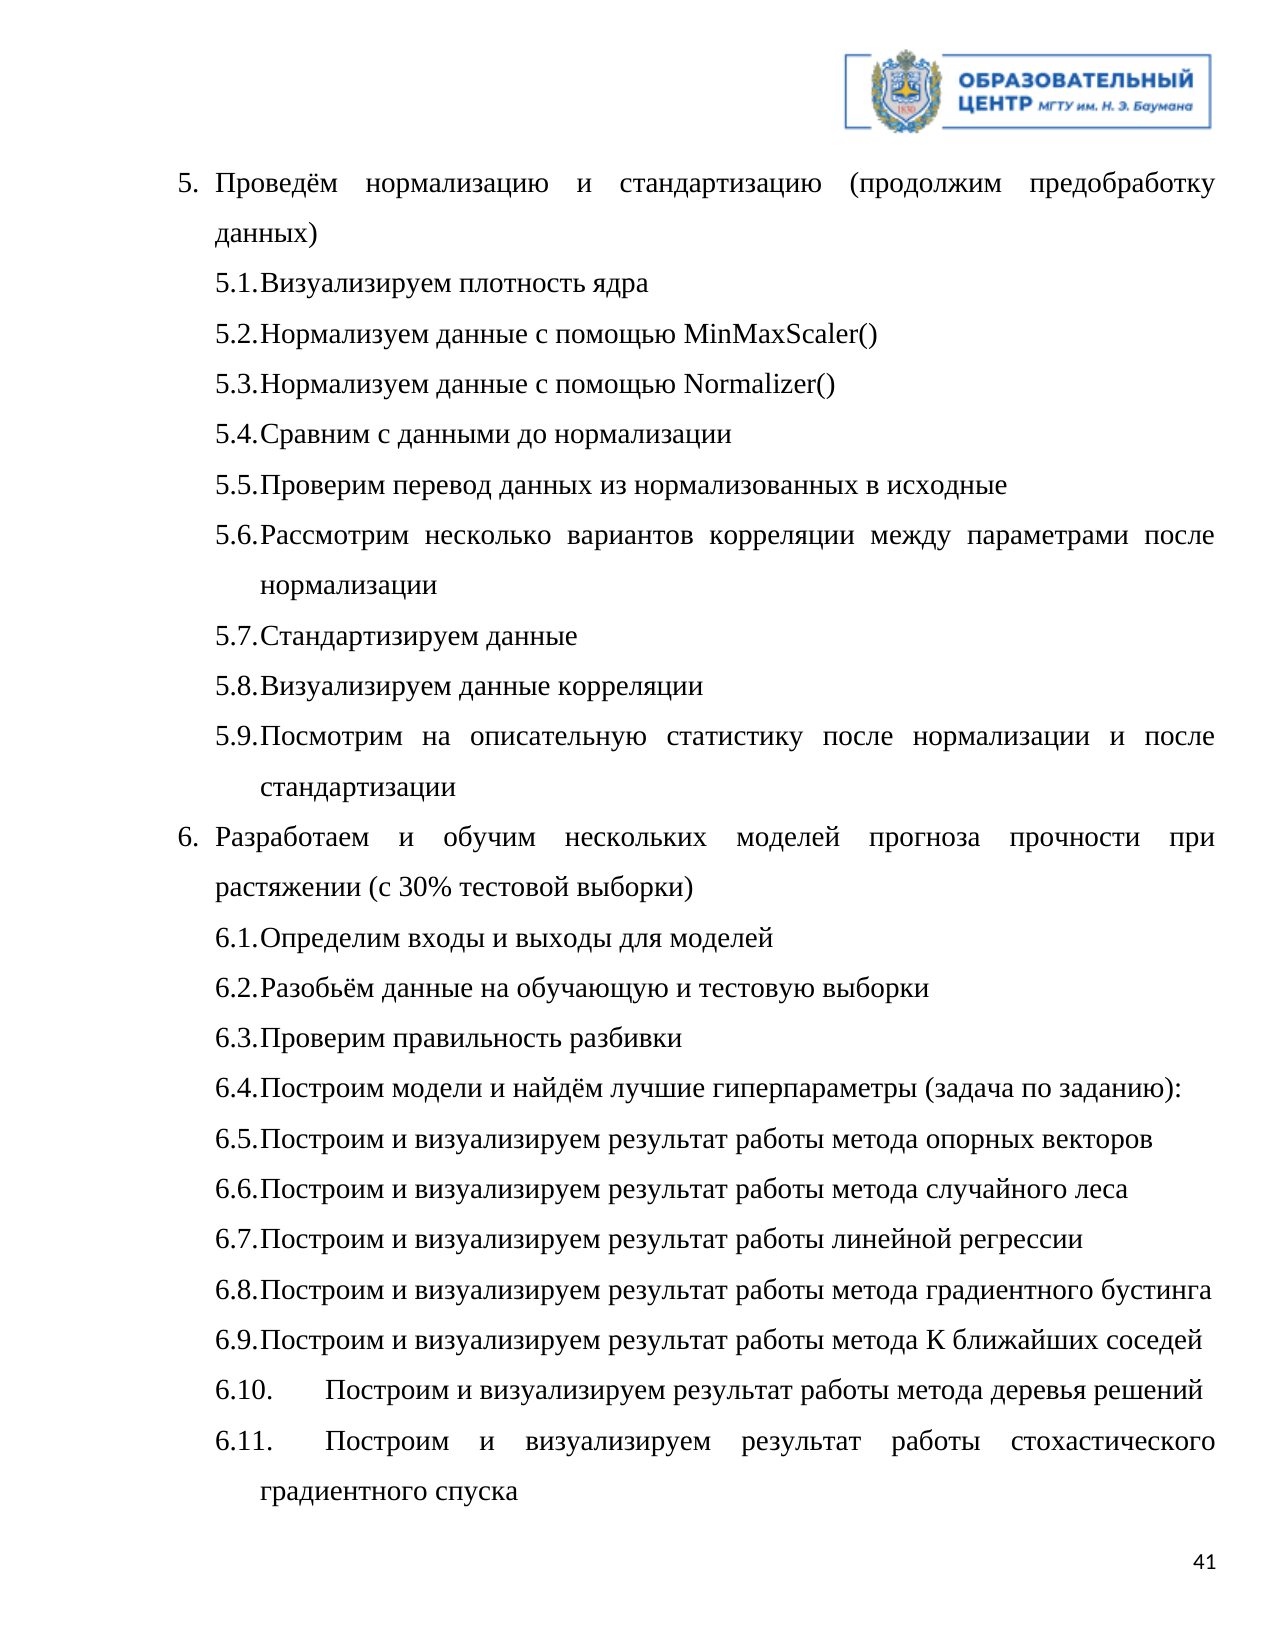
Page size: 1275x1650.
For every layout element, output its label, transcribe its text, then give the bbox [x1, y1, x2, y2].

list Построим и визуализируем результат работы метода случайного леса [215, 1171, 1216, 1205]
list Построим и визуализируем результат работы метода опорных векторов [215, 1121, 1216, 1154]
list Рассмотрим несколько вариантов корреляции между параметрами после нормализации [215, 517, 1216, 601]
list Построим и визуализируем результат работы линейной регрессии [215, 1222, 1216, 1255]
list Нормализуем данные с помощью Normalizer() [215, 366, 1216, 400]
list Разобьём данные на обучающую и тестовую выборки [215, 970, 1216, 1003]
picture [814, 26, 1262, 149]
list Проверим правильность разбивки [215, 1020, 1216, 1054]
list Определим входы и выходы для моделей [215, 920, 1216, 953]
list Разработаем и обучим нескольких моделей прогноза прочности при растяжении (с 30% тестовой выборки) [177, 819, 1216, 903]
list Проверим перевод данных из нормализованных в исходные [215, 467, 1216, 500]
list Посмотрим на описательную статистику после нормализации и после стандартизации [215, 718, 1216, 802]
list Нормализуем данные с помощью MinMaxScaler() [215, 316, 1216, 349]
list Проведём нормализацию и стандартизацию (продолжим предобработку данных) [177, 118, 1216, 249]
list Построим и визуализируем результат работы метода К ближайших соседей [215, 1322, 1216, 1356]
list Построим и визуализируем результат работы метода градиентного бустинга [215, 1272, 1216, 1305]
list Построим модели и найдём лучшие гиперпараметры (задача по заданию): [215, 1071, 1216, 1104]
list Построим и визуализируем результат работы стохастического градиентного спуска [215, 1423, 1216, 1507]
list Визуализируем плотность ядра [215, 266, 1216, 299]
list Стандартизируем данные [215, 618, 1216, 651]
list Сравним с данными до нормализации [215, 417, 1216, 450]
list Построим и визуализируем результат работы метода деревья решений [215, 1372, 1216, 1406]
list Визуализируем данные корреляции [215, 668, 1216, 702]
